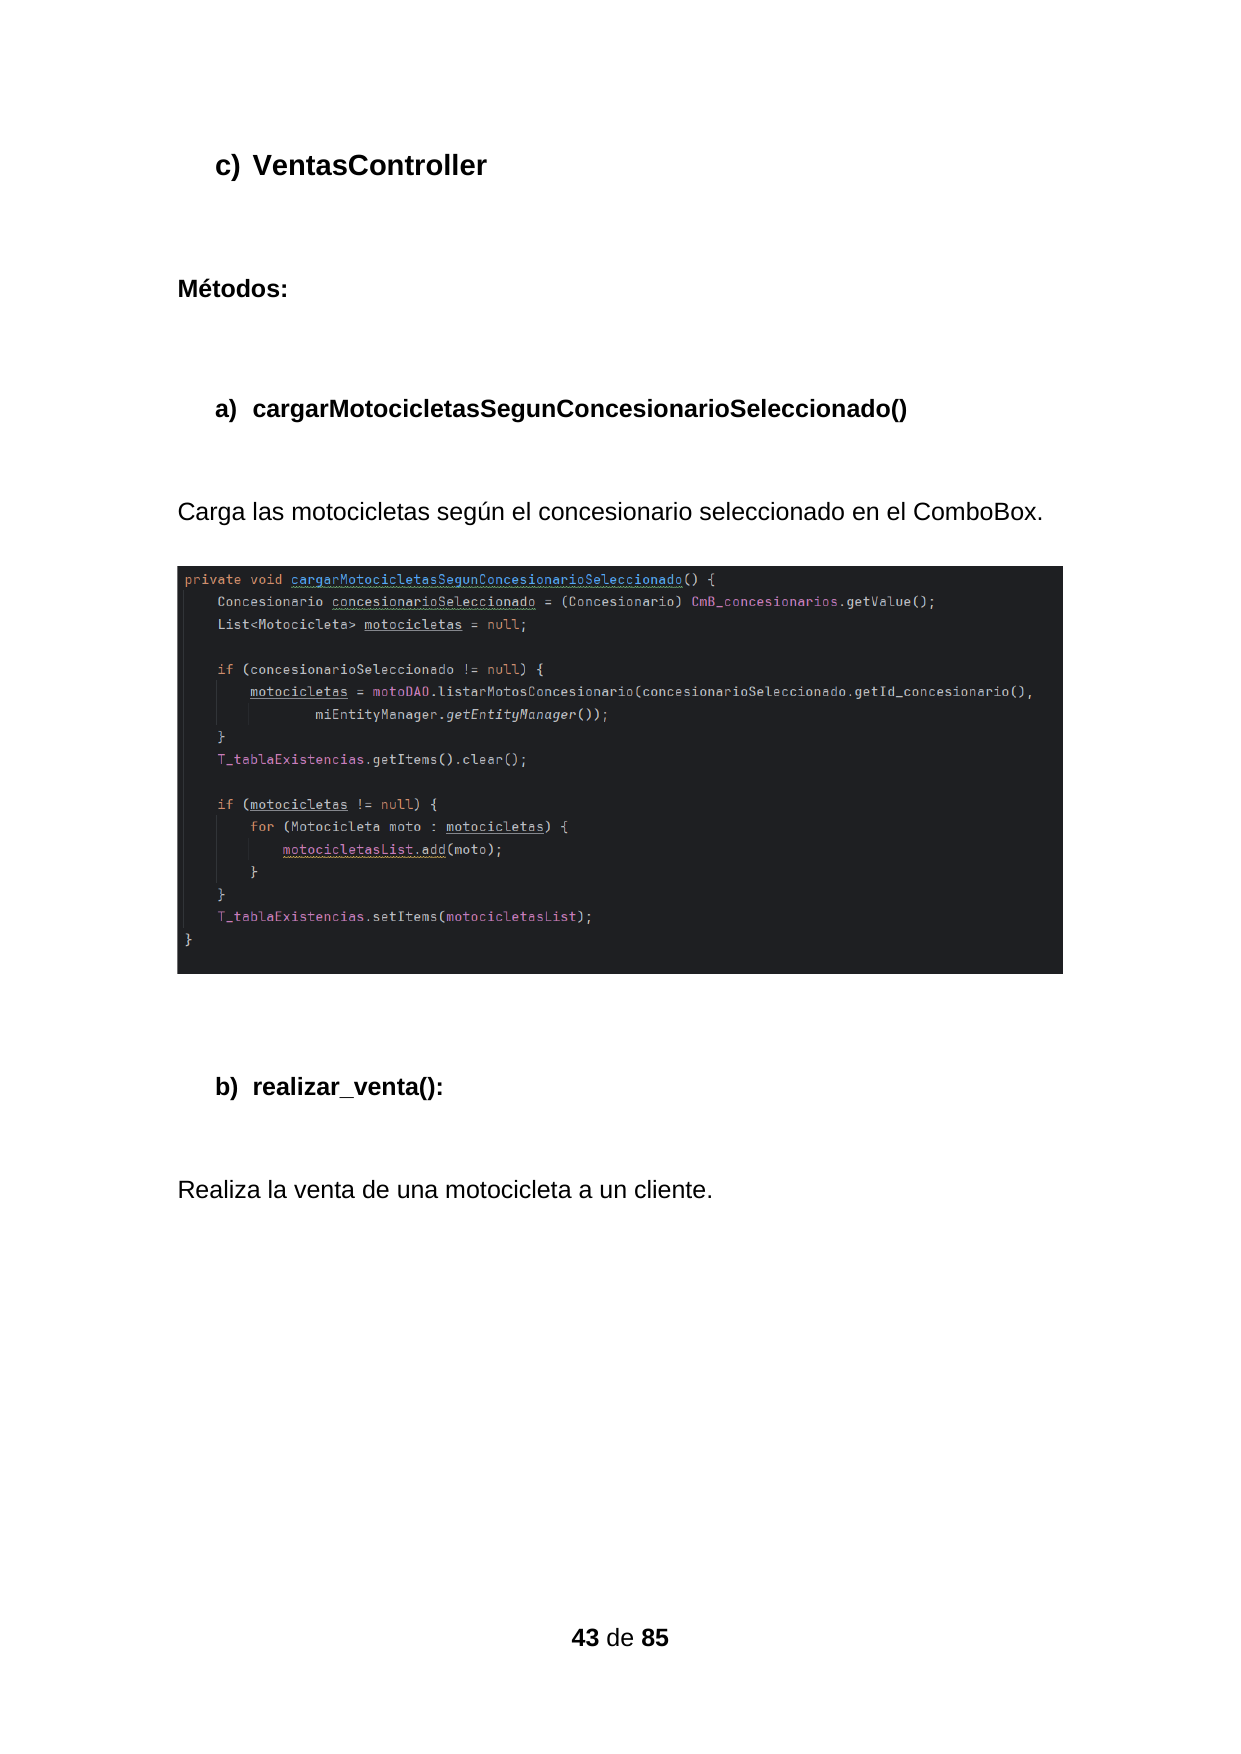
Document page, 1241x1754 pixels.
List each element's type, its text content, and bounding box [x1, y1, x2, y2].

list realizar_venta(): [215, 1072, 1063, 1101]
list VentasController [215, 148, 1063, 181]
text Carga las motocicletas según el concesionario seleccionado en el ComboBox. [177, 497, 1063, 526]
text Métodos: [177, 274, 1063, 303]
text Realiza la venta de una motocicleta a un cliente. [177, 1175, 1063, 1204]
picture [177, 566, 1063, 974]
list cargarMotocicletasSegunConcesionarioSeleccionado() [215, 394, 1063, 423]
